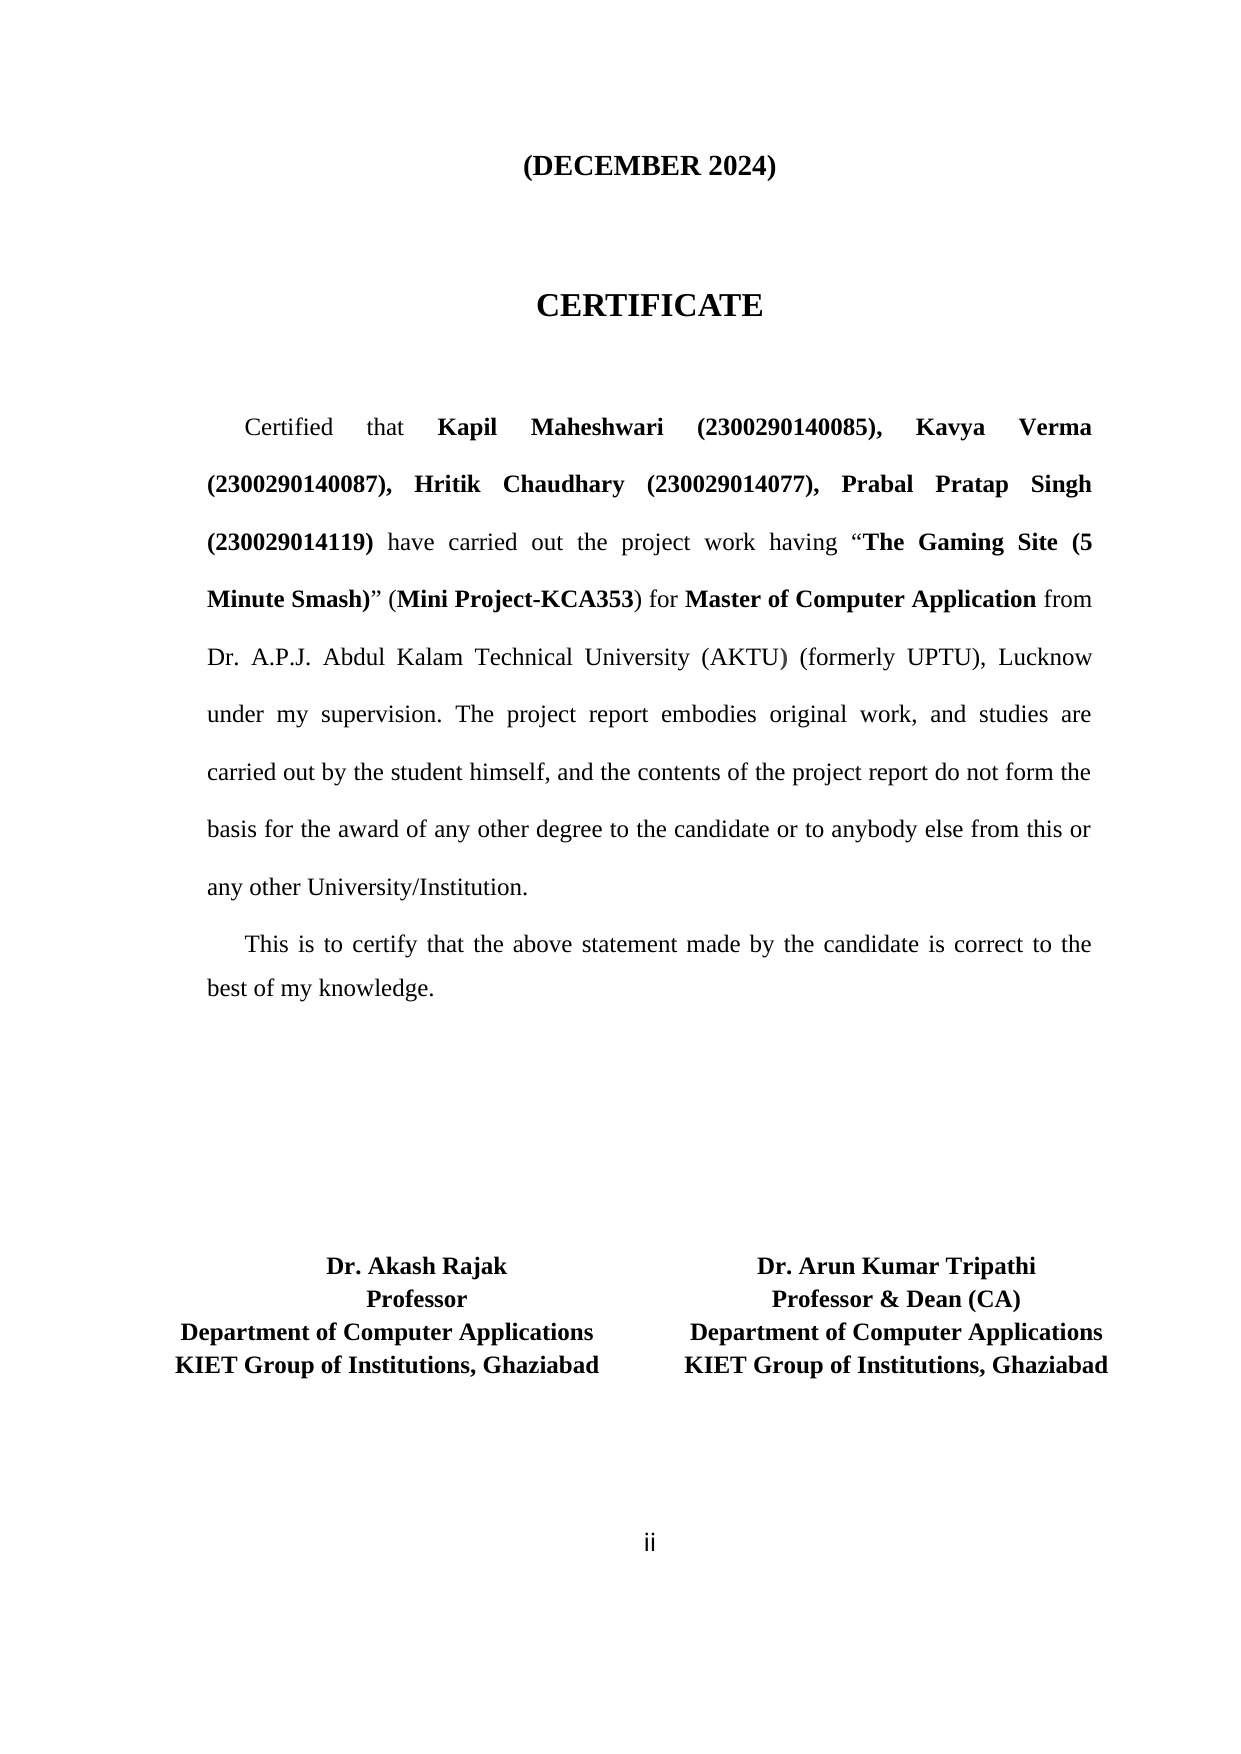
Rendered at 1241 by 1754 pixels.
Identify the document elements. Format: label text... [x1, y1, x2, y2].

text Certified that Kapil Maheshwari (2300290140085), Kavya Verma (2300290140087), Hritik Chaudhary (230029014077), Prabal Pratap Singh (230029014119) have carried out the project work having “The Gaming Site (5 Minute Smash)” (Mini Project-KCA353) for Master of Computer Application from Dr. A.P.J. Abdul Kalam Technical University (AKTU) (formerly UPTU), Lucknow under my supervision. The project report embodies original work, and studies are carried out by the student himself, and the contents of the project report do not form the basis for the award of any other degree to the candidate or to anybody else from this or any other University/Institution. [207, 412, 1092, 901]
table_header Dr. Akash Rajak Professor Department of Computer Applications KIET Group of Institutions, Ghaziabad [133, 1251, 642, 1383]
text (DECEMBER 2024) [207, 148, 1092, 181]
text This is to certify that the above statement made by the candidate is correct to the best of my knowledge. [207, 929, 1092, 1001]
table_header Dr. Arun Kumar Tripathi Professor & Dean (CA) Department of Computer Applications KIET Group of Institutions, Ghaziabad [642, 1251, 1151, 1383]
subtitle CERTIFICATE [207, 285, 1092, 324]
